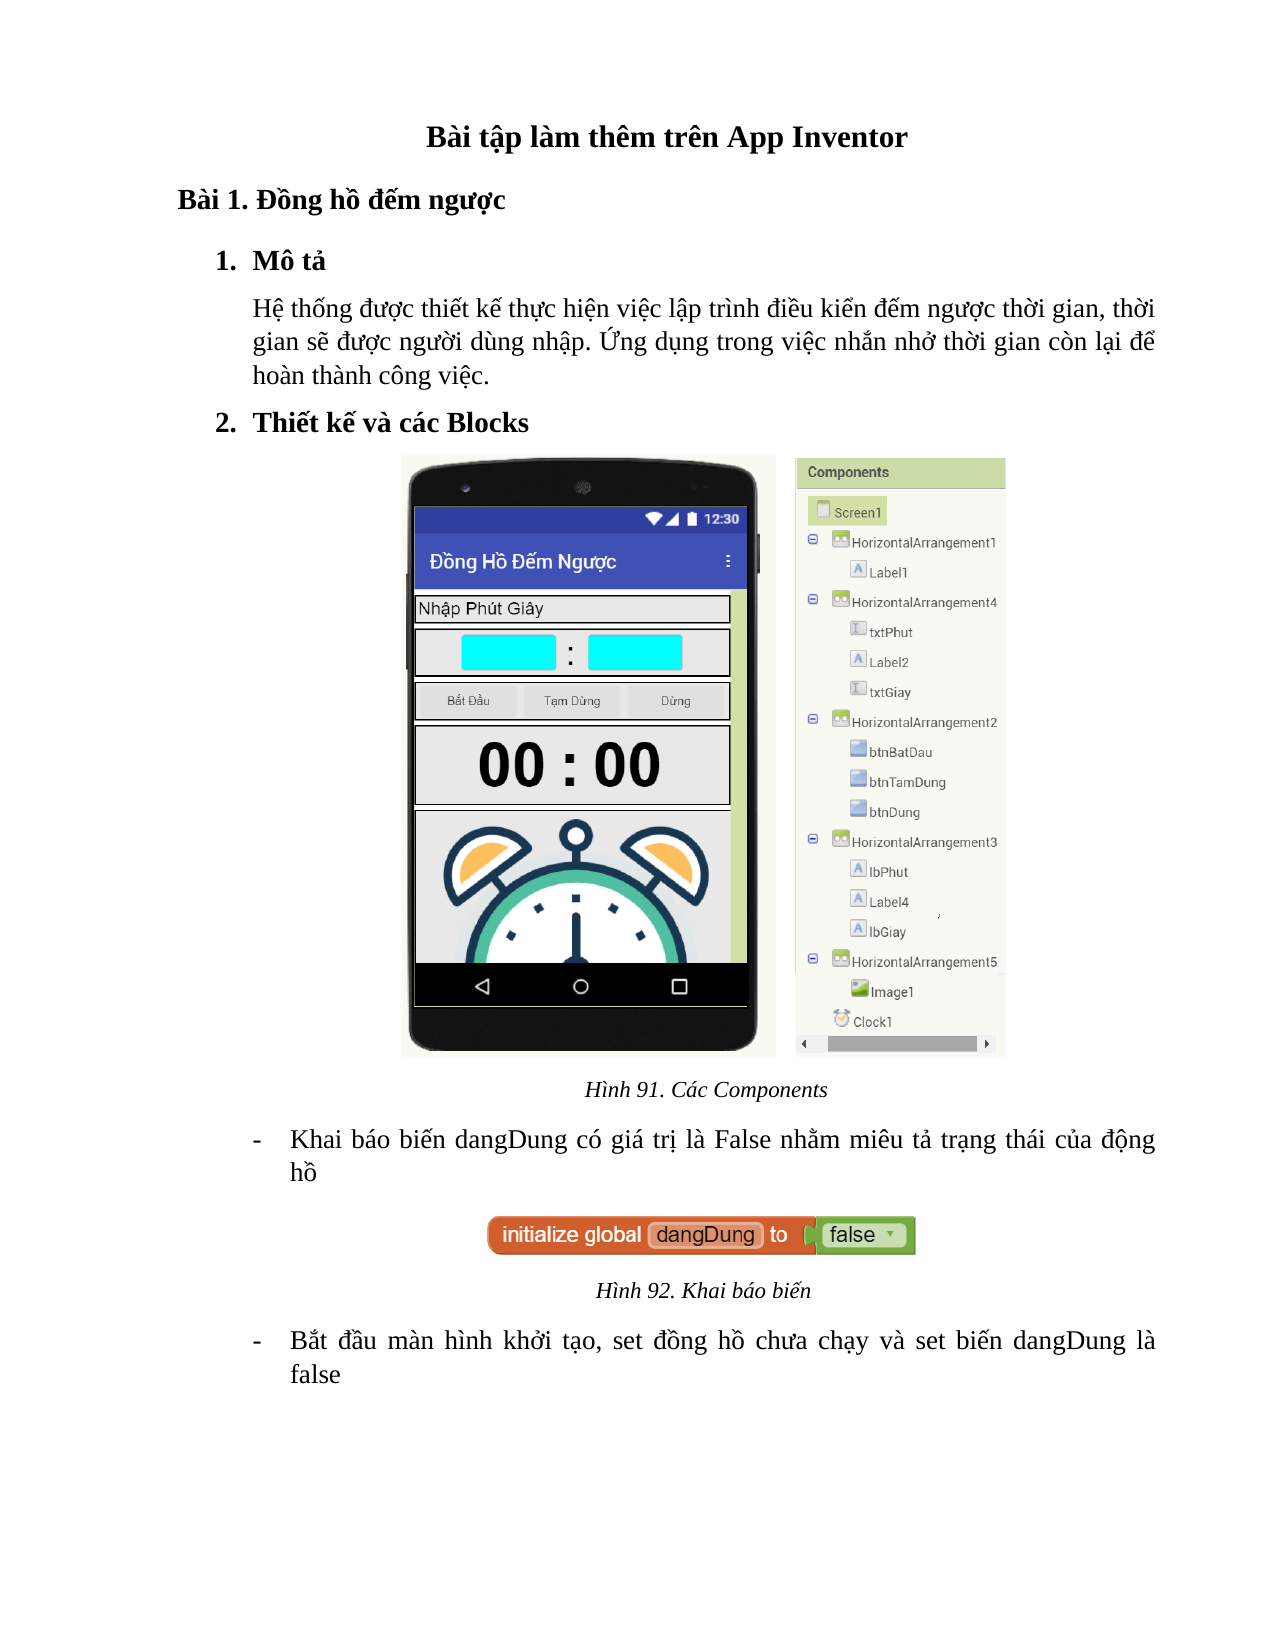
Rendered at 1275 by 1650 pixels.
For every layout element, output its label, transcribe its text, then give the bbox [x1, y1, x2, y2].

list Hệ thống được thiết kế thực hiện việc lập trình điều kiển đếm ngược thời gian, thời gian sẽ được người dùng nhập. Ứng dụng trong việc nhắn nhở thời gian còn lại để hoàn thành công việc. [252, 292, 1157, 390]
subtitle Mô tả [215, 243, 1157, 277]
subtitle Bài tập làm thêm trên App Inventor [177, 118, 1157, 154]
picture [481, 1202, 928, 1259]
subtitle Thiết kế và các Blocks [215, 405, 1157, 438]
text Khai báo biến dangDung có giá trị là False nhằm miêu tả trạng thái của động hồ [252, 1123, 1157, 1188]
picture [401, 455, 1008, 1057]
subtitle Bài 1. Đồng hồ đếm ngược [177, 182, 1157, 215]
text Bắt đầu màn hình khởi tạo, set đồng hồ chưa chạy và set biến dangDung là false [252, 1324, 1157, 1389]
